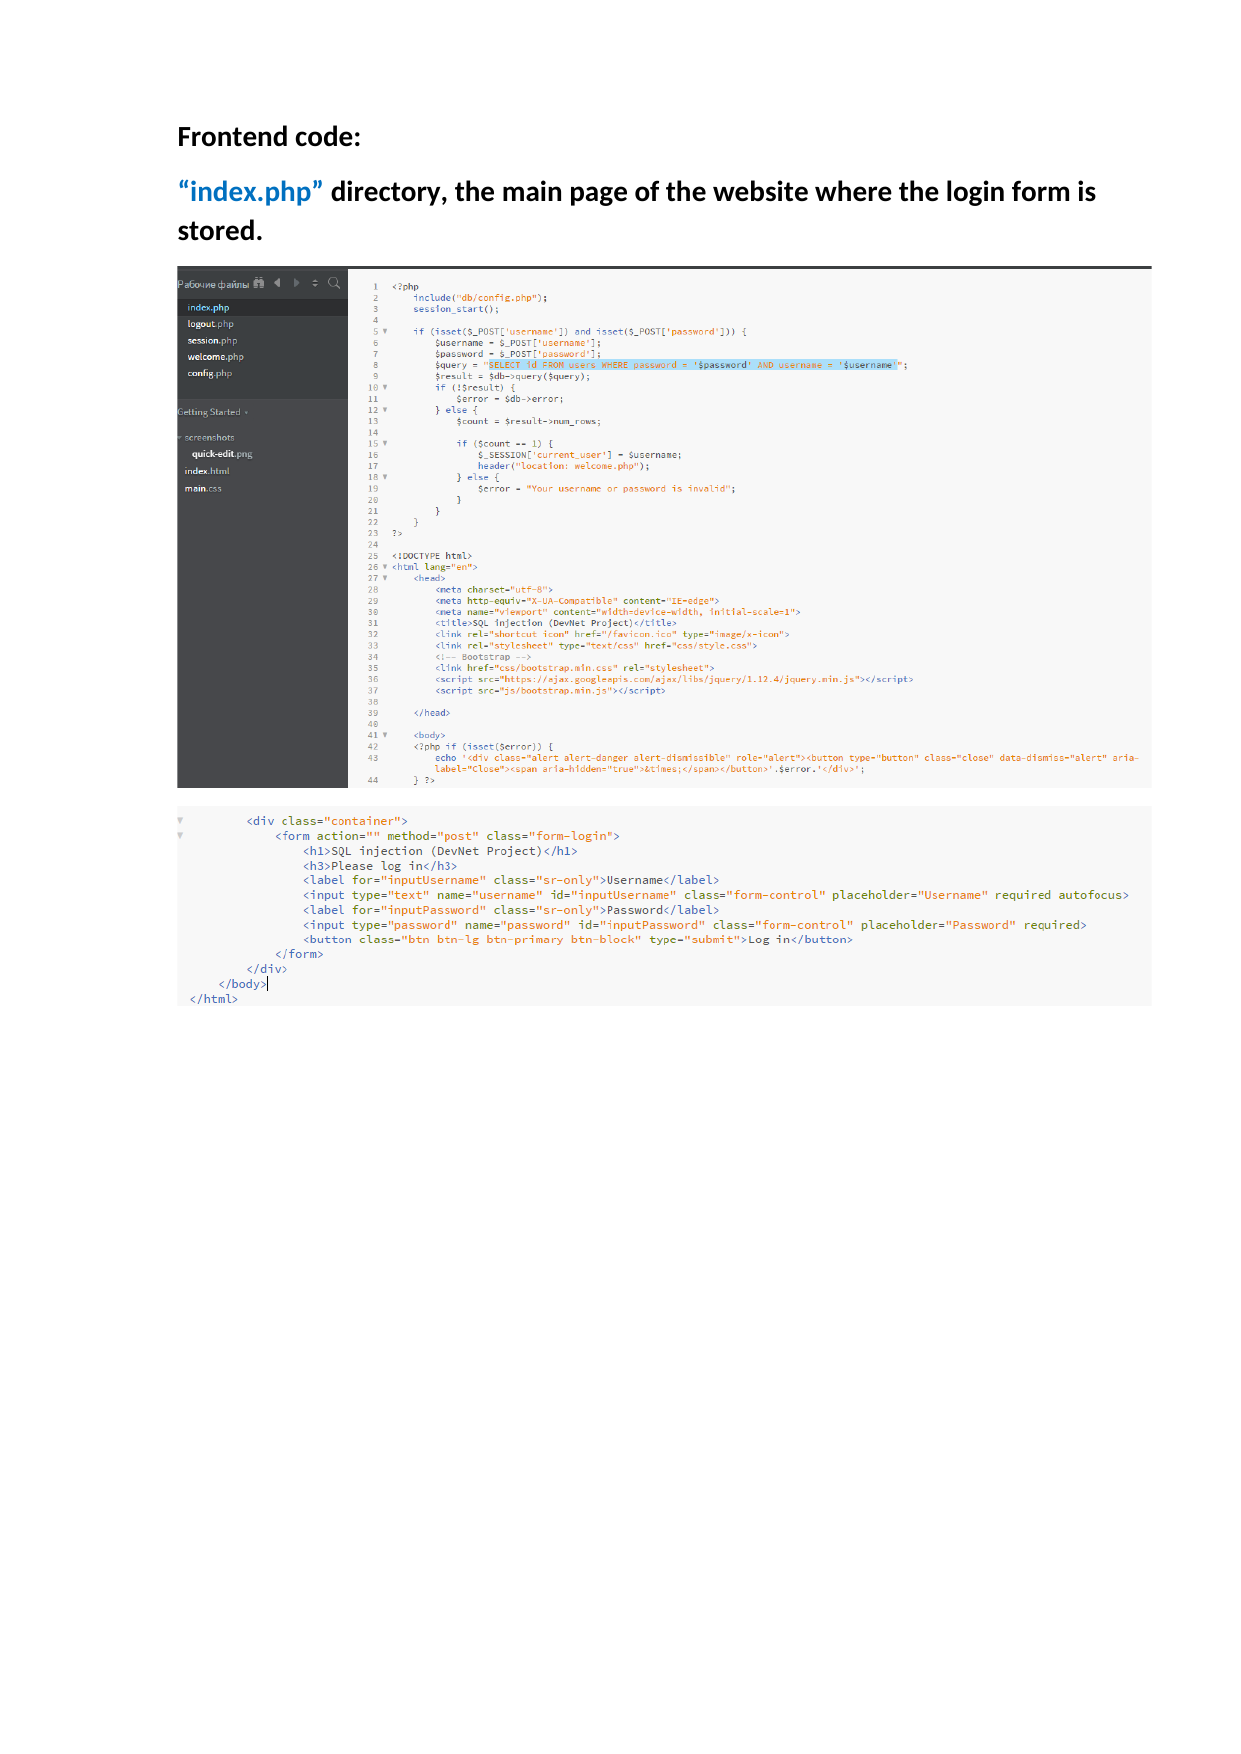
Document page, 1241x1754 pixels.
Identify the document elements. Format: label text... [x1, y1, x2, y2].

picture [177, 266, 1152, 788]
picture [177, 806, 1152, 1006]
text Frontend code: [177, 118, 1152, 154]
text “index.php” directory, the main page of the website where the login form is stored. [177, 173, 1152, 247]
